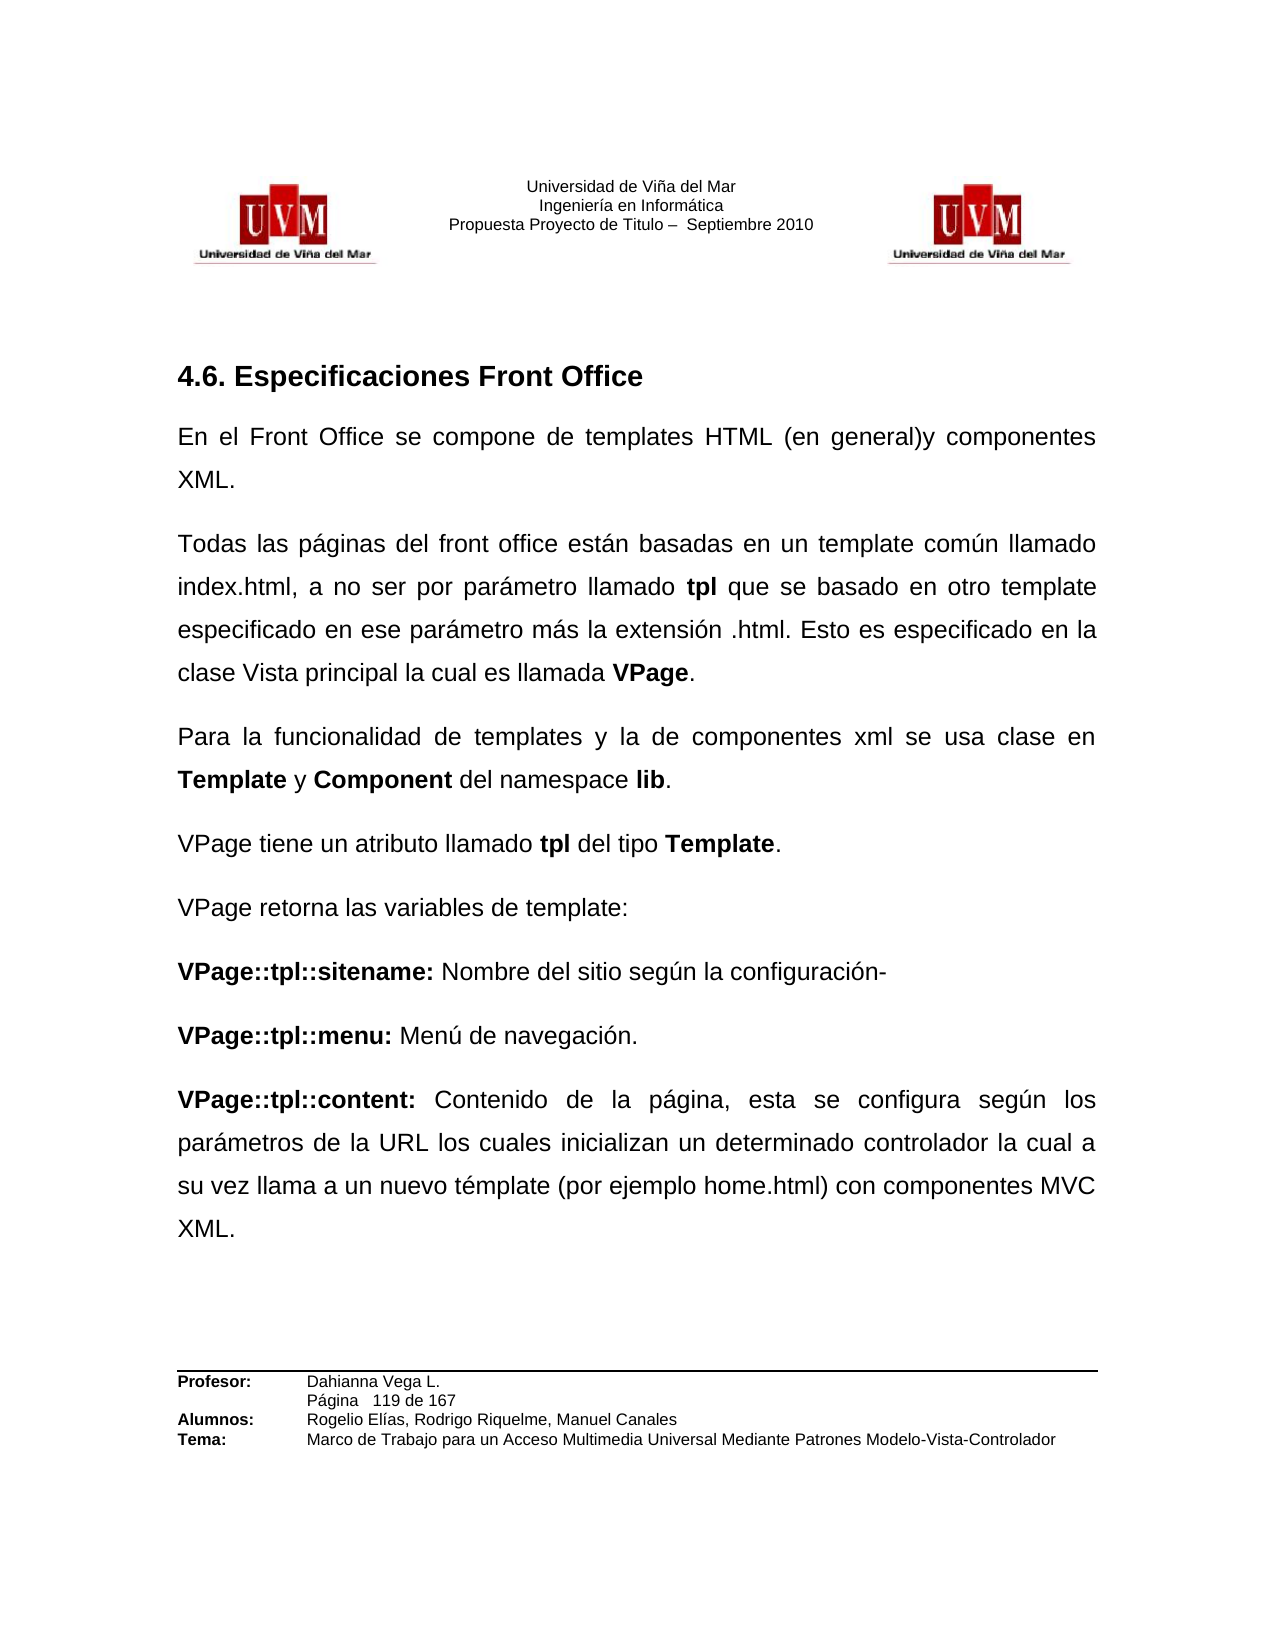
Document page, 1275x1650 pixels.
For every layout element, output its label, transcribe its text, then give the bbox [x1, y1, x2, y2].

text VPage::tpl::content: Contenido de la página, esta se configura según los parámetros de la URL los cuales inicializan un determinado controlador la cual a su vez llama a un nuevo témplate (por ejemplo home.html) con componentes MVC XML. [177, 1085, 1098, 1243]
text En el Front Office se compone de templates HTML (en general)y componentes XML. [177, 422, 1098, 493]
text Para la funcionalidad de templates y la de componentes xml se usa clase en Template y Component del namespace lib. [177, 722, 1098, 794]
picture [871, 176, 1084, 267]
picture [177, 176, 390, 267]
text VPage tiene un atributo llamado tpl del tipo Template. [177, 829, 1098, 858]
text VPage retorna las variables de template: [177, 893, 1098, 922]
text Todas las páginas del front office están basadas en un template común llamado index.html, a no ser por parámetro llamado tpl que se basado en otro template especificado en ese parámetro más la extensión .html. Esto es especificado en la clase Vista principal la cual es llamada VPage. [177, 529, 1098, 687]
text VPage::tpl::sitename: Nombre del sitio según la configuración- [177, 957, 1098, 986]
subtitle 4.6. Especificaciones Front Office [177, 359, 1098, 392]
text VPage::tpl::menu: Menú de navegación. [177, 1021, 1098, 1050]
